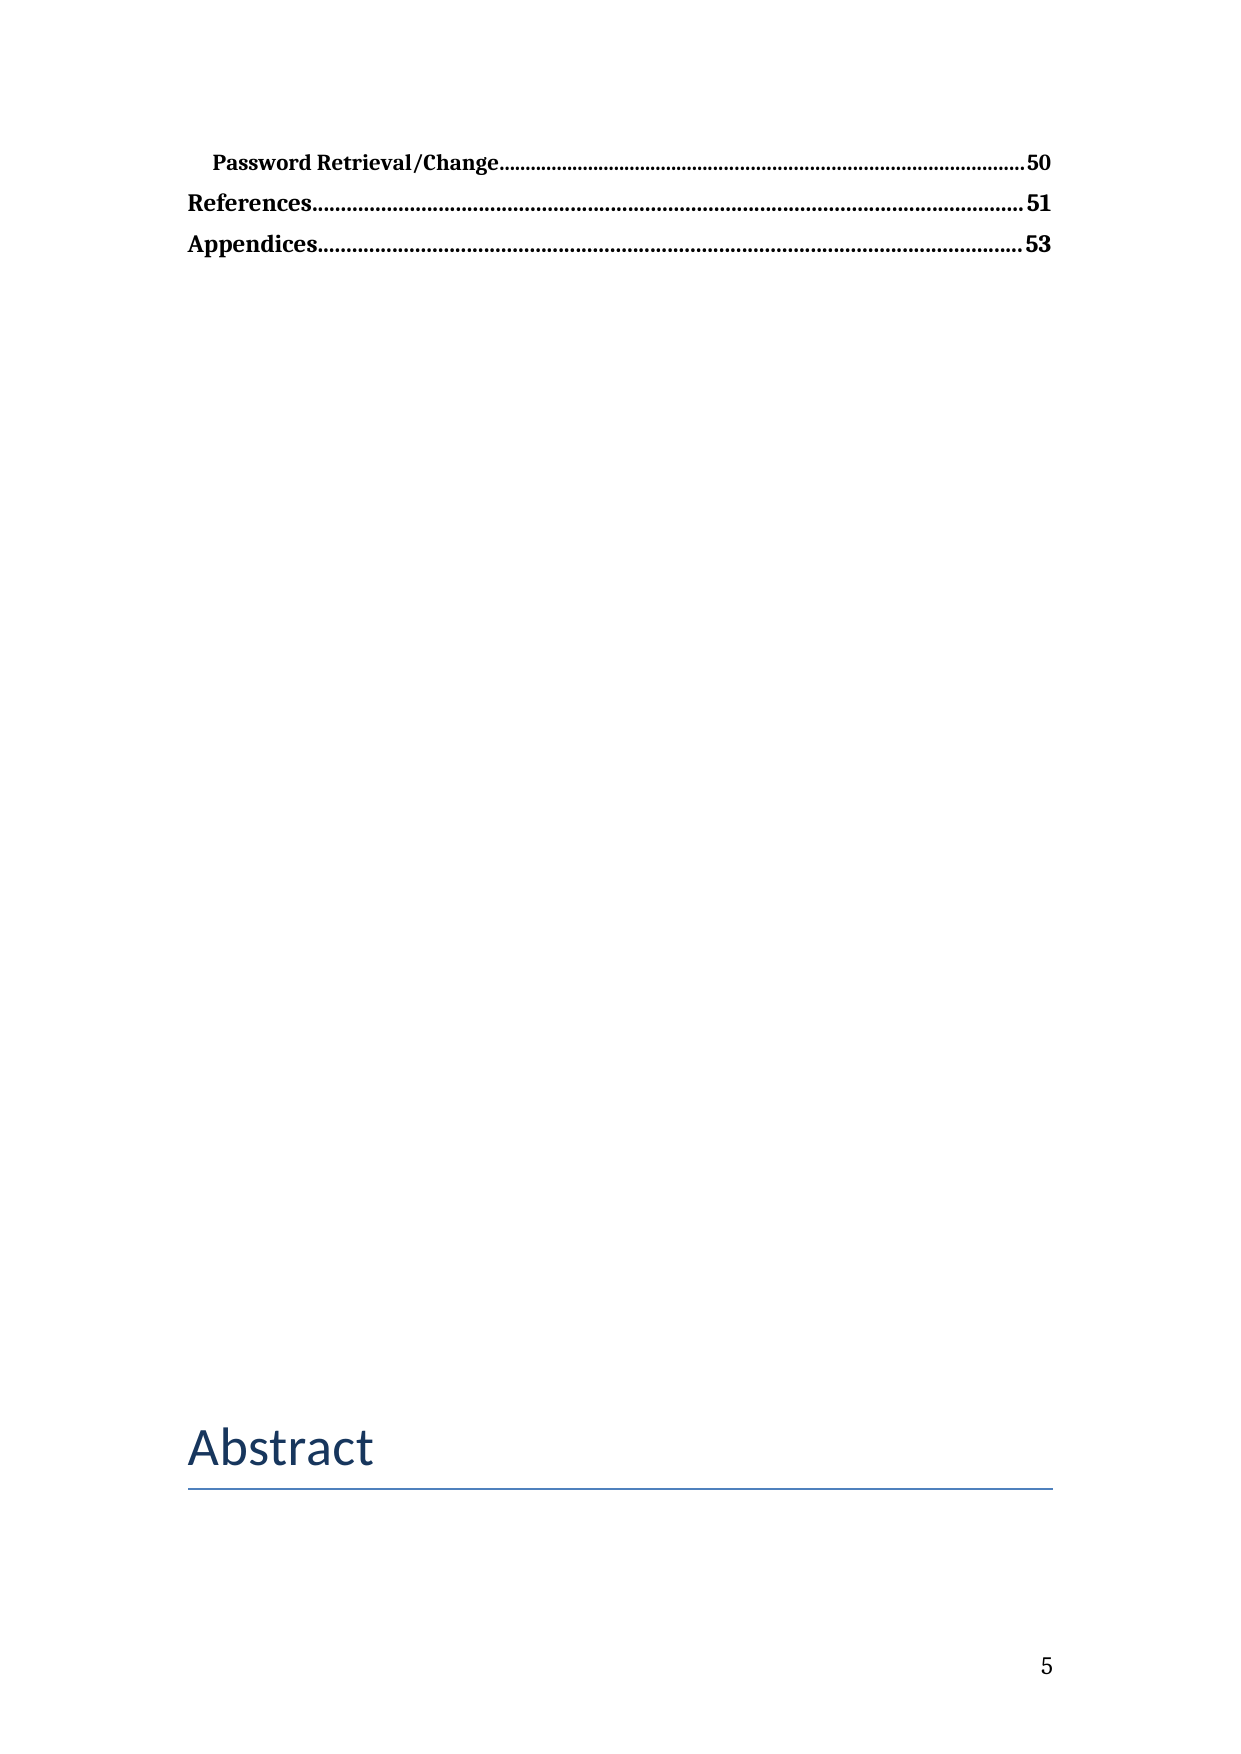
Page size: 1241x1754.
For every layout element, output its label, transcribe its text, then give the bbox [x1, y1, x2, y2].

text References 51 [187, 189, 1053, 218]
text Password Retrieval/Change 50 [212, 150, 1053, 176]
title Abstract [187, 1413, 1053, 1490]
text Appendices 53 [187, 230, 1053, 259]
